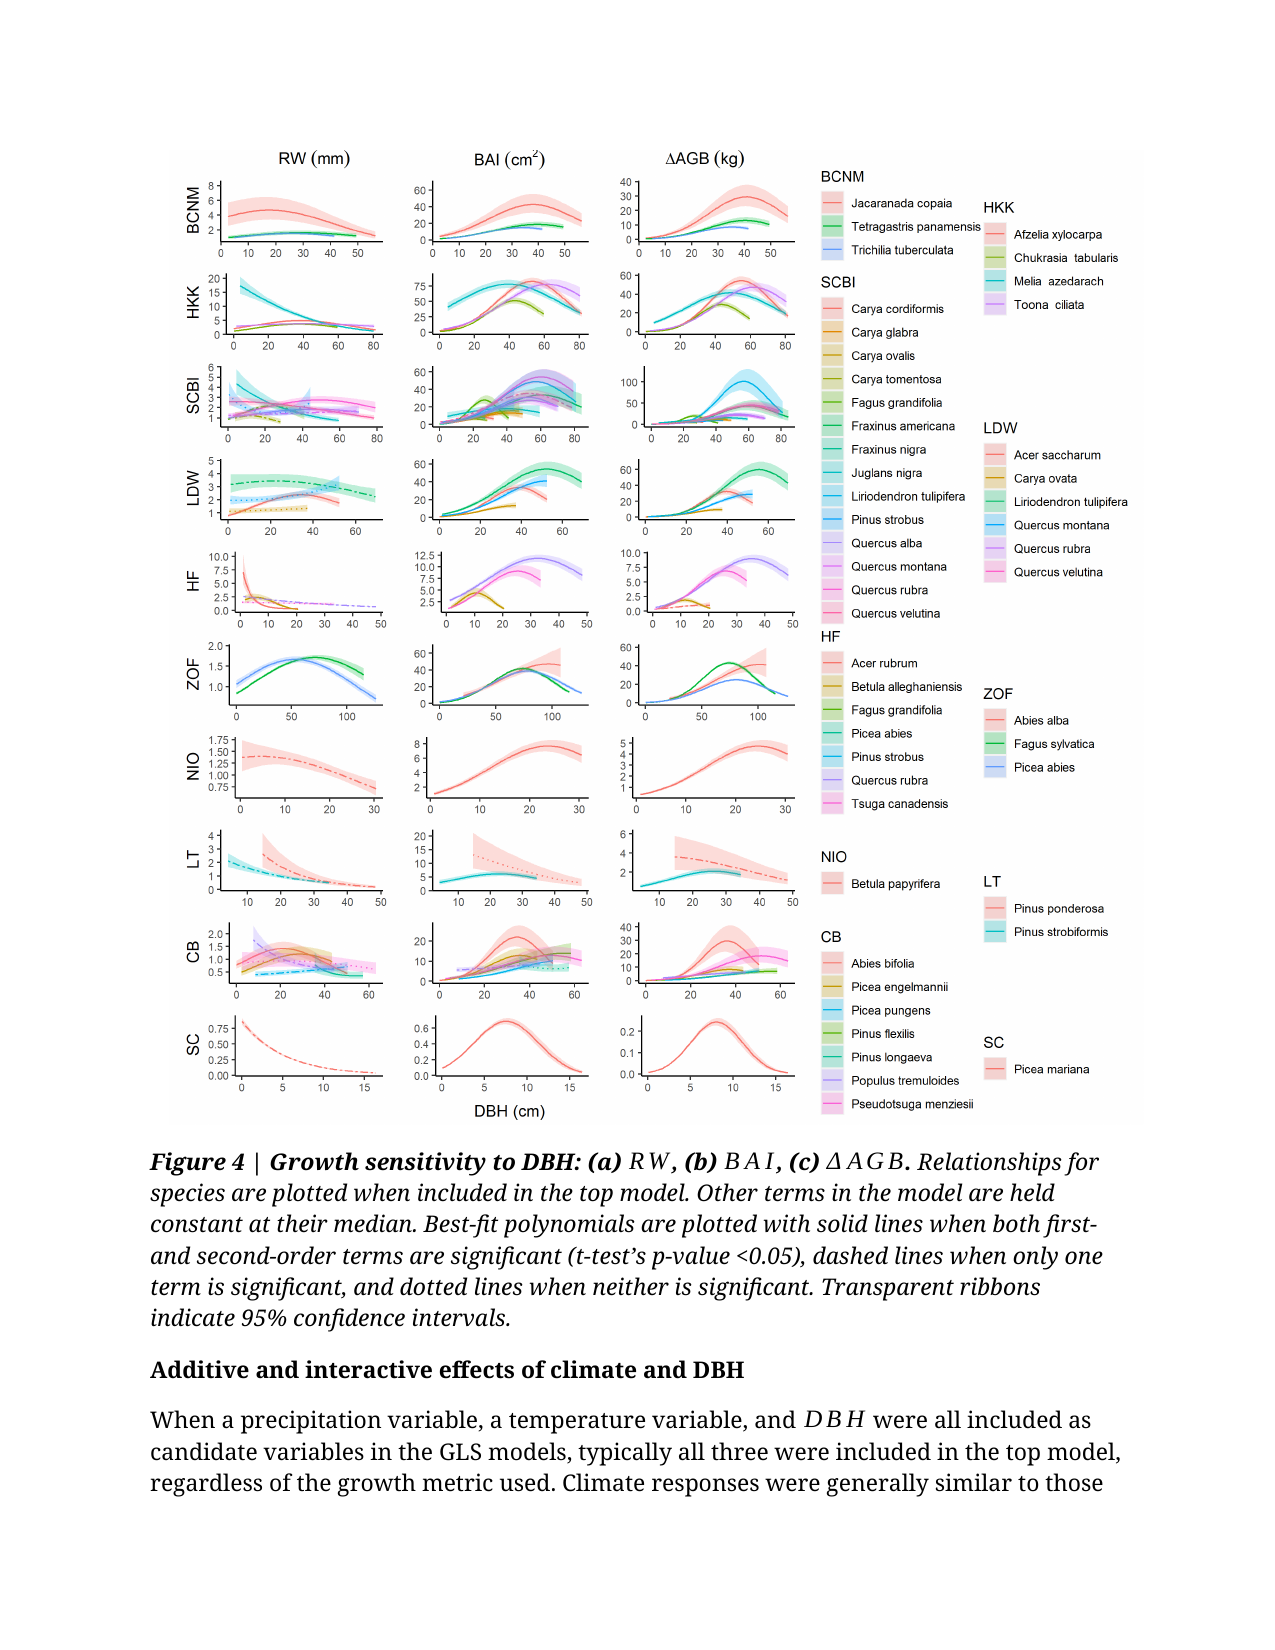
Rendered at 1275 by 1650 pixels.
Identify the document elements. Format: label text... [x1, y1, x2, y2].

picture [168, 150, 1144, 1125]
subtitle Additive and interactive effects of climate and DBH [150, 1354, 1125, 1385]
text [150, 1404, 1125, 1498]
text Figure 4 | Growth sensitivity to DBH: (a) , (b) , (c) . Relationships for species are plotted when included in the top model. Other terms in the model are held constant at their median. Best-fit polynomials are plotted with solid lines when both first- and second-order terms are significant (t-test’s p-value <0.05), dashed lines when only one term is significant, and dotted lines when neither is significant. Transparent ribbons indicate 95% confidence intervals. [150, 1146, 1125, 1333]
